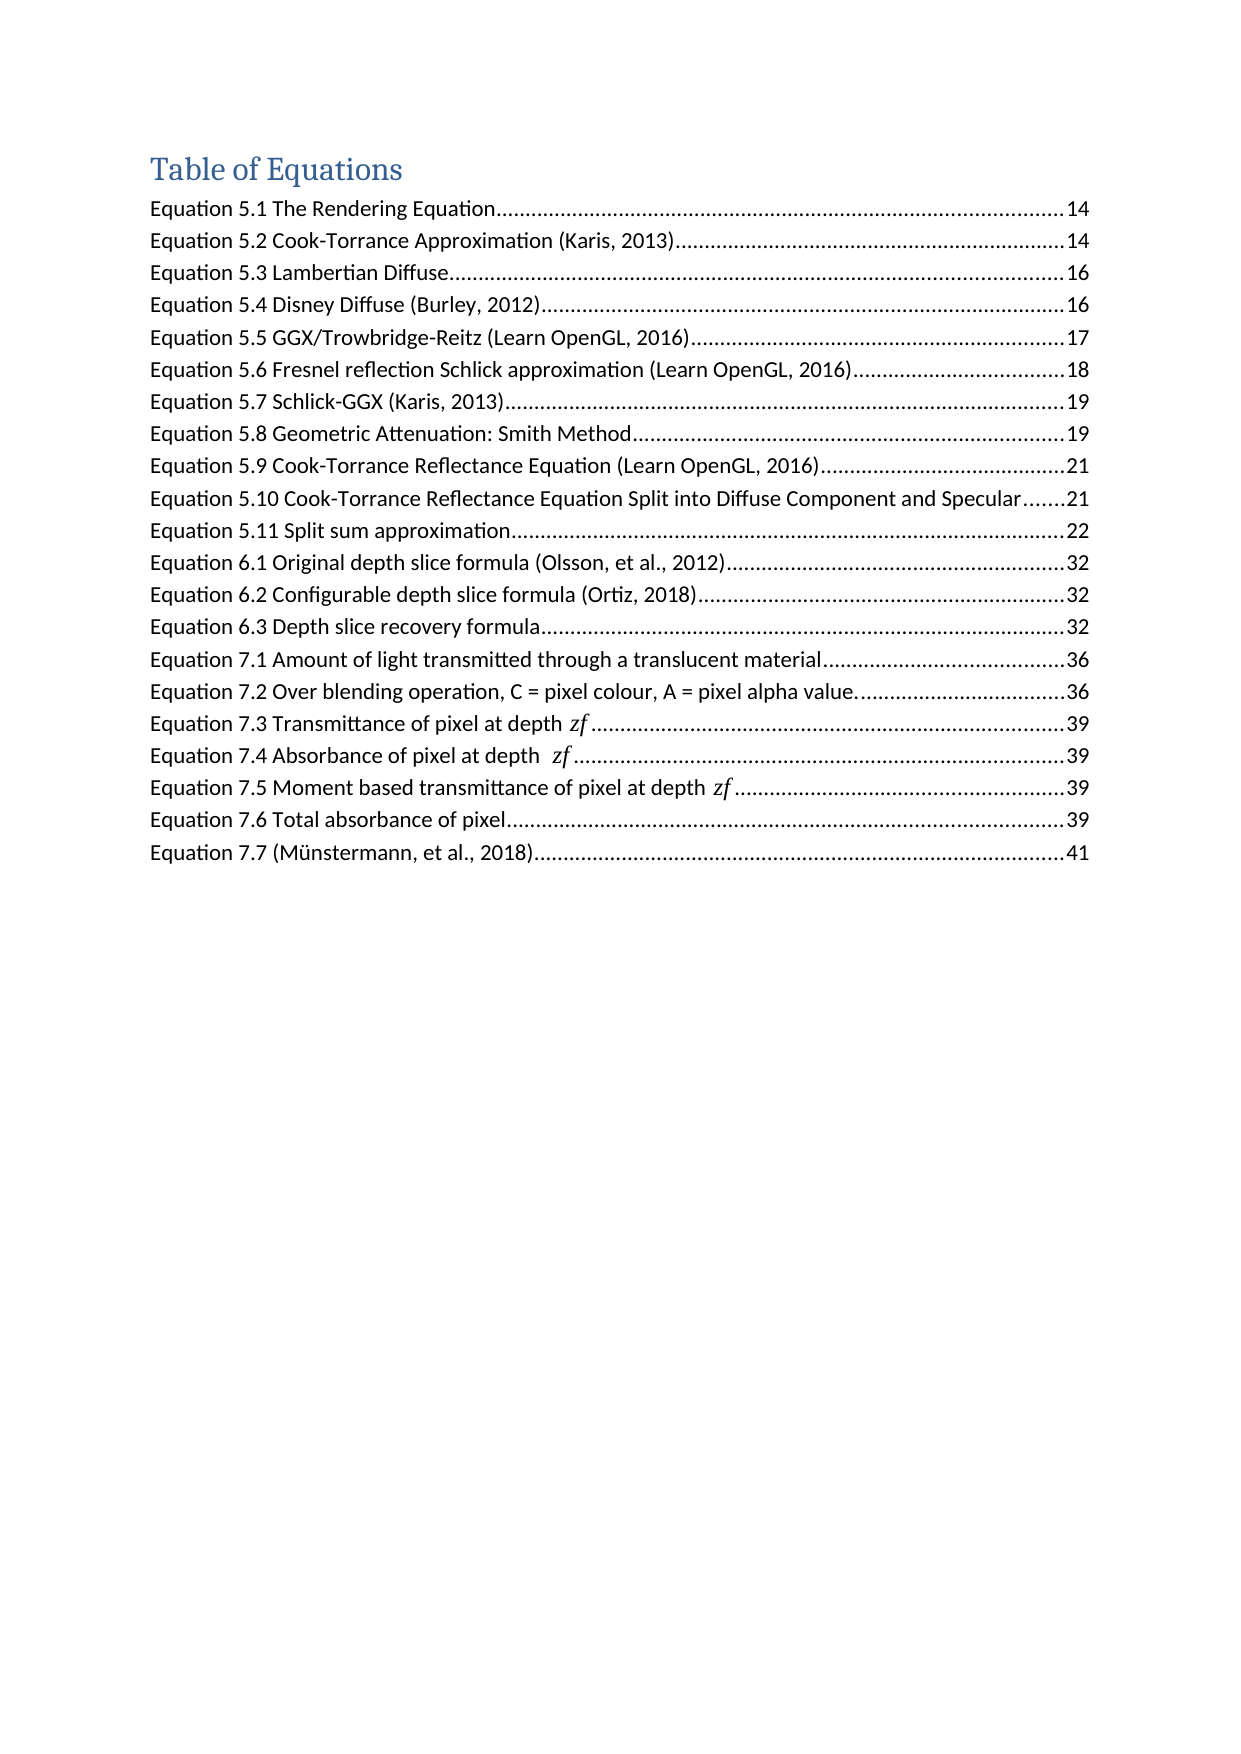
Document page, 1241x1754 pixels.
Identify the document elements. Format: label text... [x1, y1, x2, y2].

text Equation 5.9 Cook-Torrance Reflectance Equation (Learn OpenGL, 2016) 21 [150, 452, 1090, 479]
text Equation 5.5 GGX/Trowbridge-Reitz (Learn OpenGL, 2016) 17 [150, 323, 1090, 351]
text Equation 5.7 Schlick-GGX (Karis, 2013) 19 [150, 387, 1090, 415]
text Equation 6.1 Original depth slice formula (Olsson, et al., 2012) 32 [150, 548, 1090, 576]
text Equation 7.1 Amount of light transmitted through a translucent material 36 [150, 645, 1090, 673]
subtitle Table of Equations [150, 150, 1090, 188]
text Equation 7.5 Moment based transmittance of pixel at depth 39 [150, 773, 1090, 801]
text Equation 5.10 Cook-Torrance Reflectance Equation Split into Diffuse Component and Specular 21 [150, 484, 1090, 512]
text Equation 7.6 Total absorbance of pixel 39 [150, 806, 1090, 834]
text Equation 5.4 Disney Diffuse (Burley, 2012) 16 [150, 291, 1090, 319]
text Equation 6.3 Depth slice recovery formula 32 [150, 612, 1090, 641]
text Equation 5.11 Split sum approximation 22 [150, 516, 1090, 544]
text Equation 5.1 The Rendering Equation 14 [150, 194, 1090, 222]
text Equation 6.2 Configurable depth slice formula (Ortiz, 2018) 32 [150, 580, 1090, 608]
text Equation 5.8 Geometric Attenuation: Smith Method 19 [150, 419, 1090, 447]
text Equation 7.2 Over blending operation, C = pixel colour, A = pixel alpha value. 36 [150, 677, 1090, 705]
text Equation 5.6 Fresnel reflection Schlick approximation (Learn OpenGL, 2016) 18 [150, 355, 1090, 383]
text Equation 7.7 (Münstermann, et al., 2018) 41 [150, 838, 1090, 866]
text Equation 7.3 Transmittance of pixel at depth 39 [150, 709, 1090, 737]
text Equation 5.3 Lambertian Diffuse 16 [150, 258, 1090, 286]
text Equation 5.2 Cook-Torrance Approximation (Karis, 2013) 14 [150, 226, 1090, 254]
text Equation 7.4 Absorbance of pixel at depth 39 [150, 741, 1090, 769]
